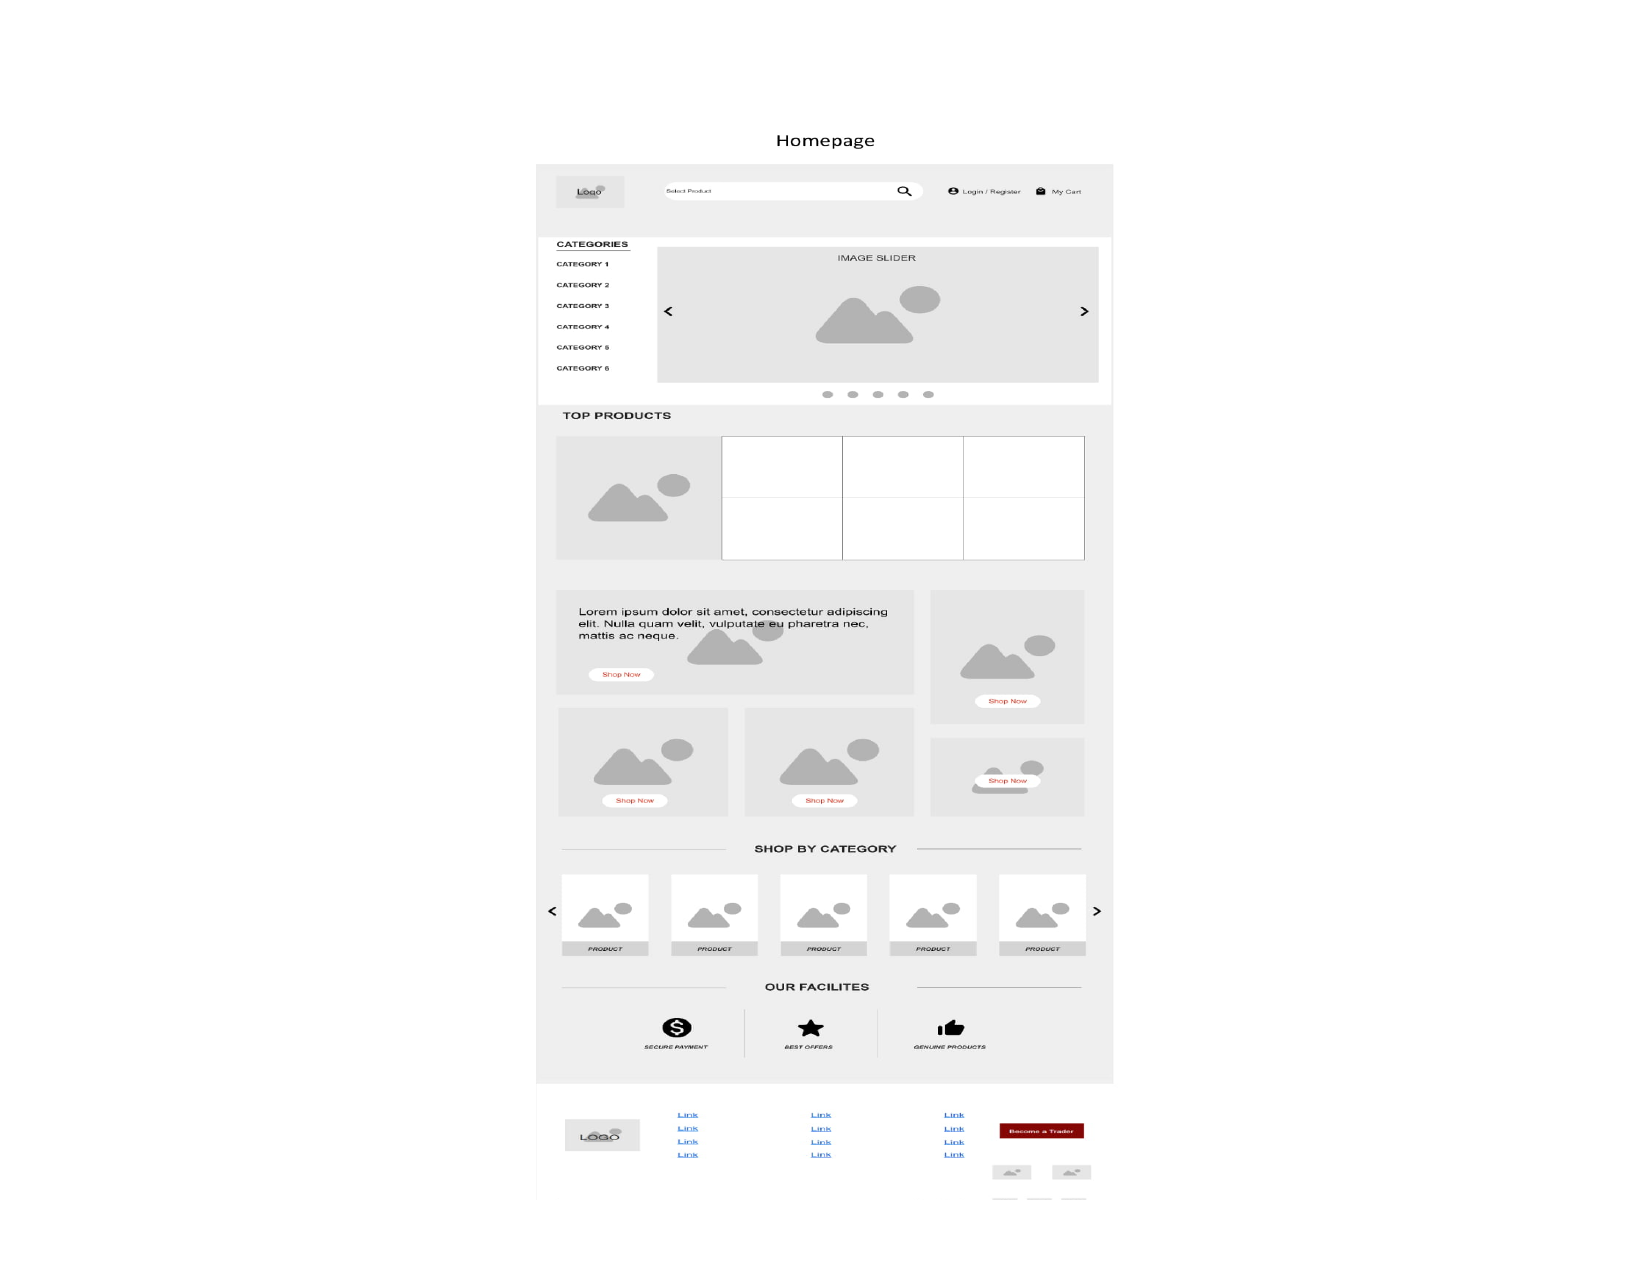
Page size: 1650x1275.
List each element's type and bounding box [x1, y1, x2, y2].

picture [201, 75, 1450, 1200]
